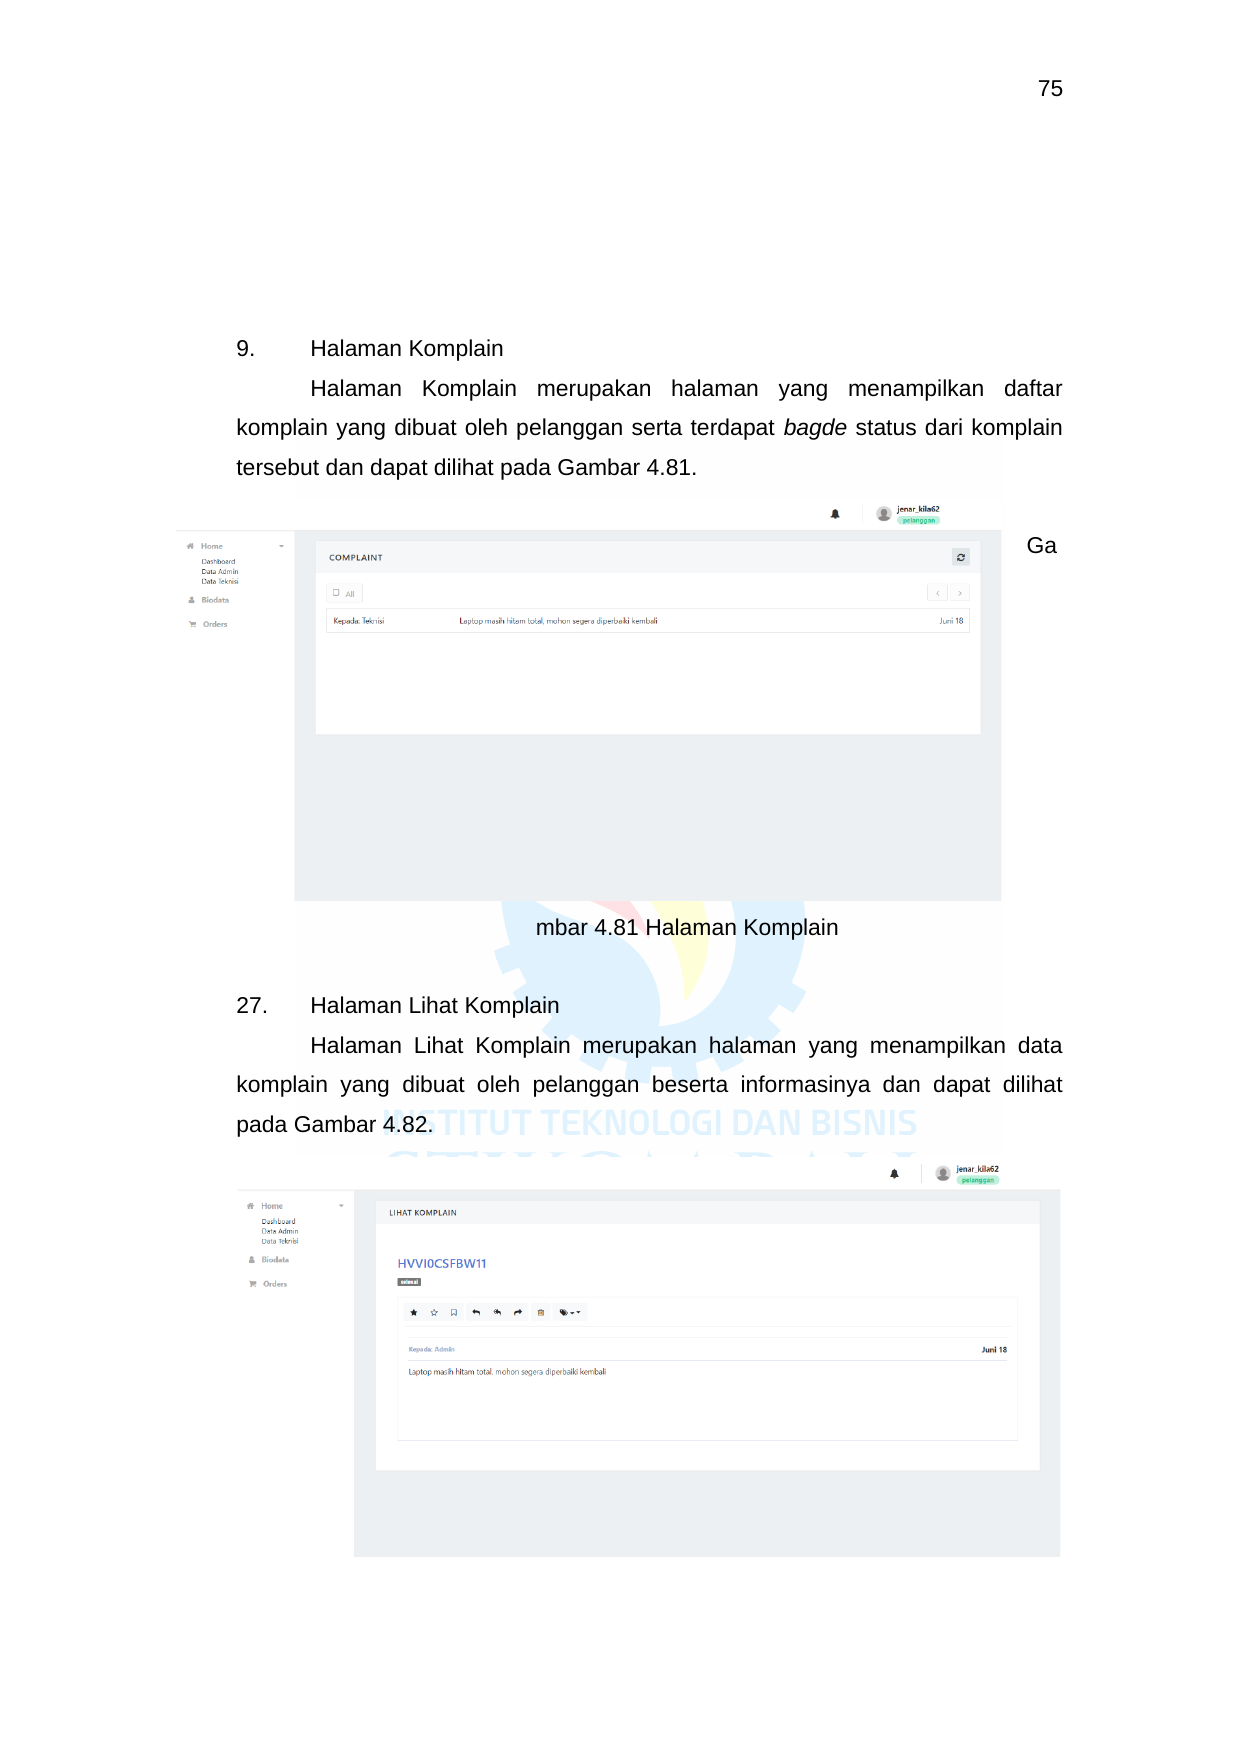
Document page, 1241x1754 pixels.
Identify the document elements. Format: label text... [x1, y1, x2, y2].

list Halaman Komplain [236, 335, 1063, 361]
picture [176, 499, 1002, 901]
list Halaman Lihat Komplain merupakan halaman yang menampilkan data komplain yang dibuat oleh pelanggan beserta informasinya dan dapat dilihat pada Gambar 4.82. [236, 1032, 1063, 1137]
picture [237, 1157, 1061, 1557]
list Halaman Komplain merupakan halaman yang menampilkan daftar komplain yang dibuat oleh pelanggan serta terdapat bagde status dari komplain tersebut dan dapat dilihat pada Gambar 4.81. [236, 374, 1063, 480]
list Halaman Lihat Komplain [236, 992, 1063, 1019]
